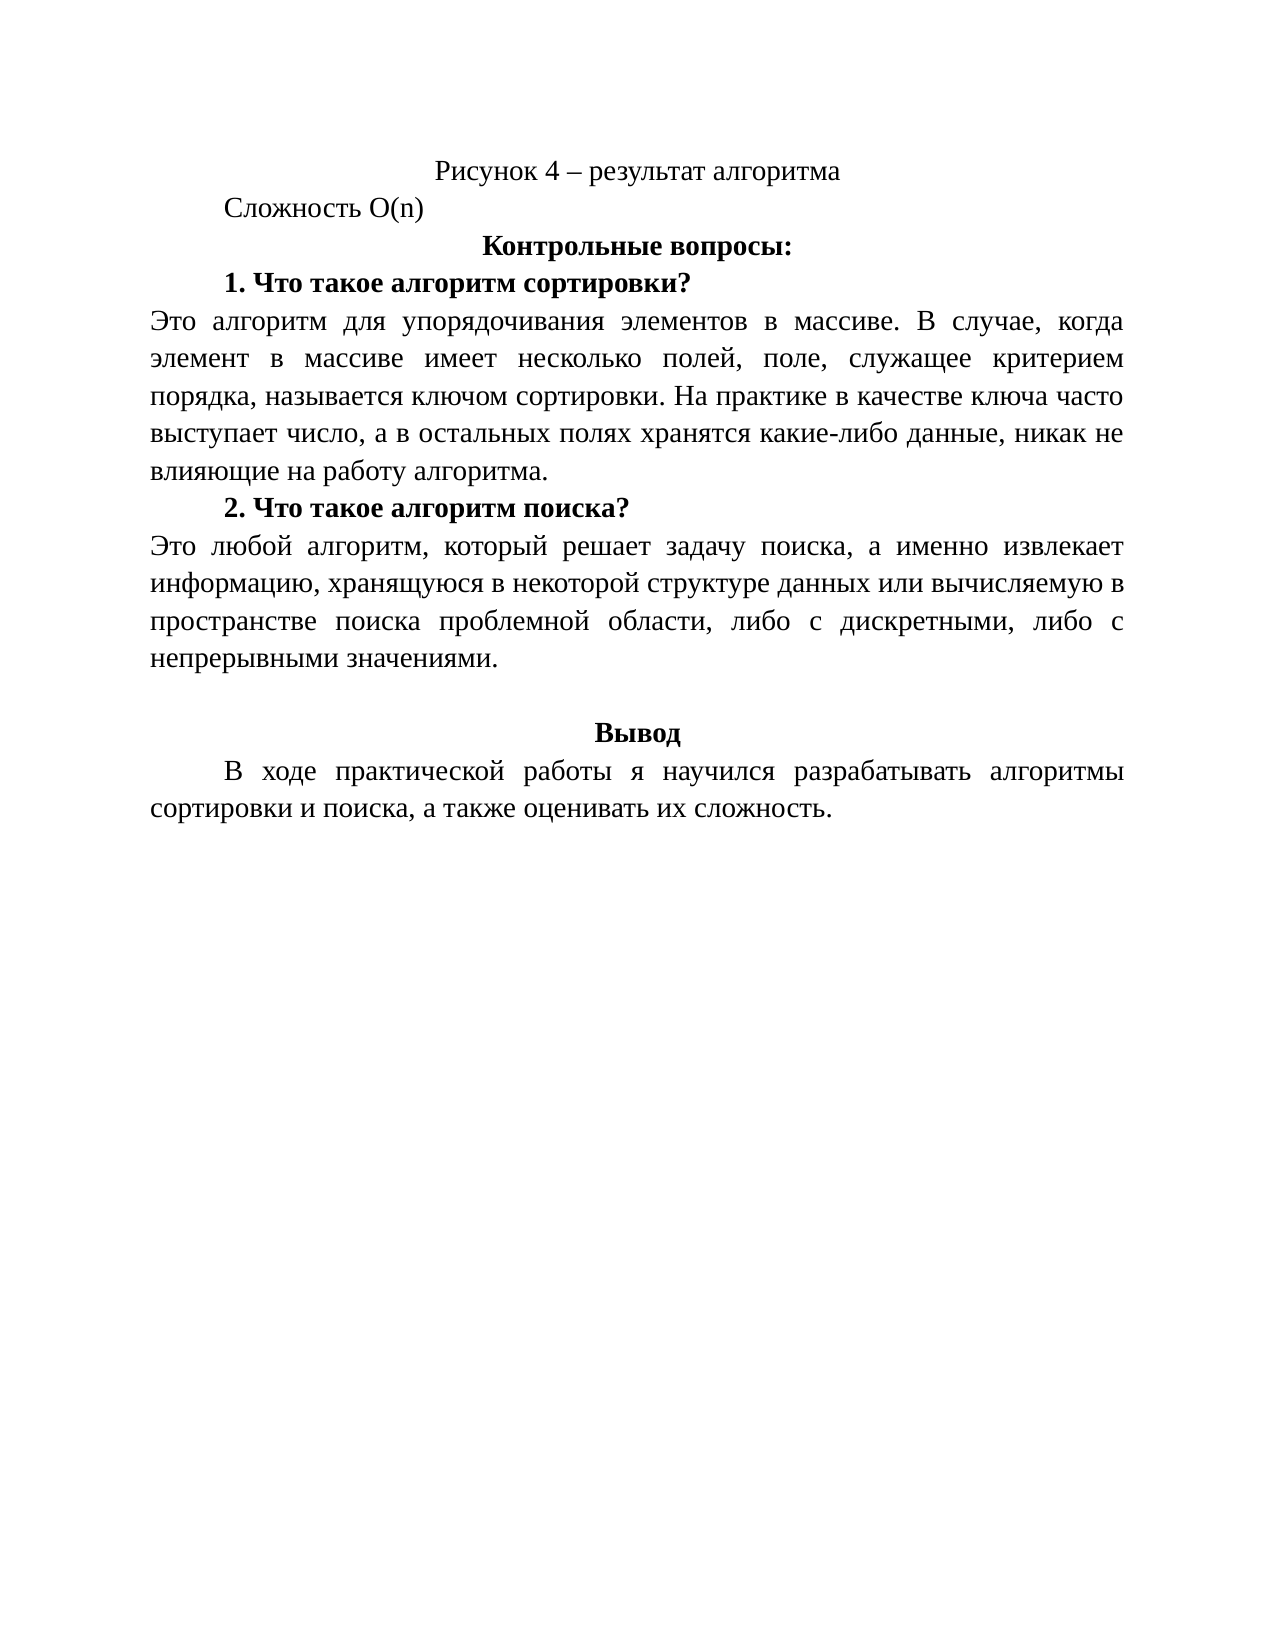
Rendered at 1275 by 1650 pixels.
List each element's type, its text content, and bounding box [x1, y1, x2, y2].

text 2. Что такое алгоритм поиска? [150, 487, 1125, 525]
text 1. Что такое алгоритм сортировки? [150, 262, 1125, 300]
text В ходе практической работы я научился разрабатывать алгоритмы сортировки и поиска, а также оценивать их сложность. [150, 750, 1125, 825]
text Контрольные вопросы: [150, 225, 1125, 262]
text Сложность O(n) [150, 187, 1125, 225]
text Вывод [150, 712, 1125, 750]
text Это любой алгоритм, который решает задачу поиска, а именно извлекает информацию, хранящуюся в некоторой структуре данных или вычисляемую в пространстве поиска проблемной области, либо с дискретными, либо с непрерывными значениями. [150, 525, 1125, 675]
text Рисунок 4 – результат алгоритма [150, 150, 1125, 187]
text Это алгоритм для упорядочивания элементов в массиве. В случае, когда элемент в массиве имеет несколько полей, поле, служащее критерием порядка, называется ключом сортировки. На практике в качестве ключа часто выступает число, а в остальных полях хранятся какие-либо данные, никак не влияющие на работу алгоритма. [150, 300, 1125, 487]
